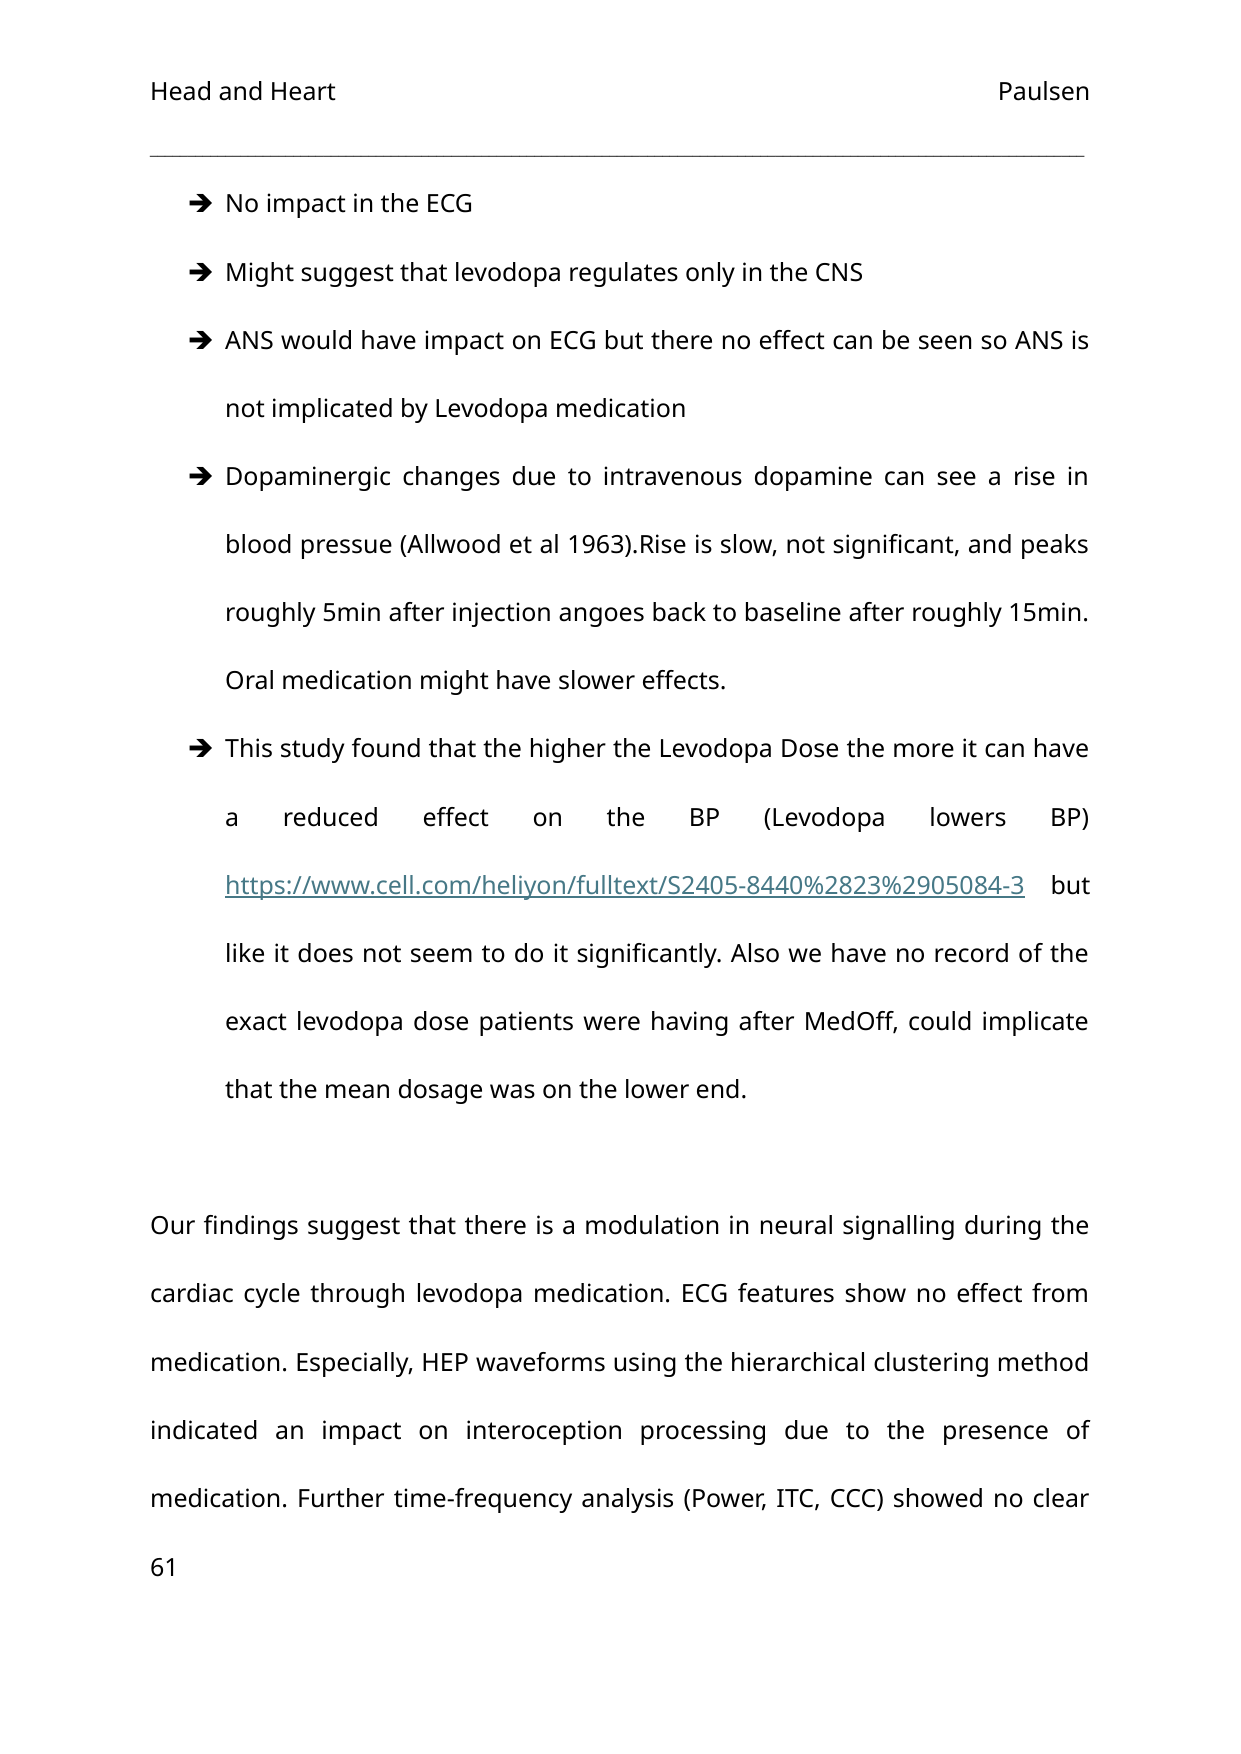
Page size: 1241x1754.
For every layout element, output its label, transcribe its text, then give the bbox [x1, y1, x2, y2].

list Might suggest that levodopa regulates only in the CNS [187, 254, 1090, 288]
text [150, 1208, 1090, 1514]
list Dopaminergic changes due to intravenous dopamine can see a rise in blood pressue (Allwood et al 1963).Rise is slow, not significant, and peaks roughly 5min after injection angoes back to baseline after roughly 15min. Oral medication might have slower effects. [187, 458, 1090, 697]
list This study found that the higher the Levodopa Dose the more it can have a reduced effect on the BP (Levodopa lowers BP) https://www.cell.com/heliyon/fulltext/S2405-8440%2823%2905084-3 but like it does not seem to do it significantly. Also we have no record of the exact levodopa dose patients were having after MedOff, could implicate that the mean dosage was on the lower end. [187, 731, 1090, 1106]
list ANS would have impact on ECG but there no effect can be seen so ANS is not implicated by Levodopa medication [187, 322, 1090, 424]
list No impact in the ECG [187, 186, 1090, 220]
